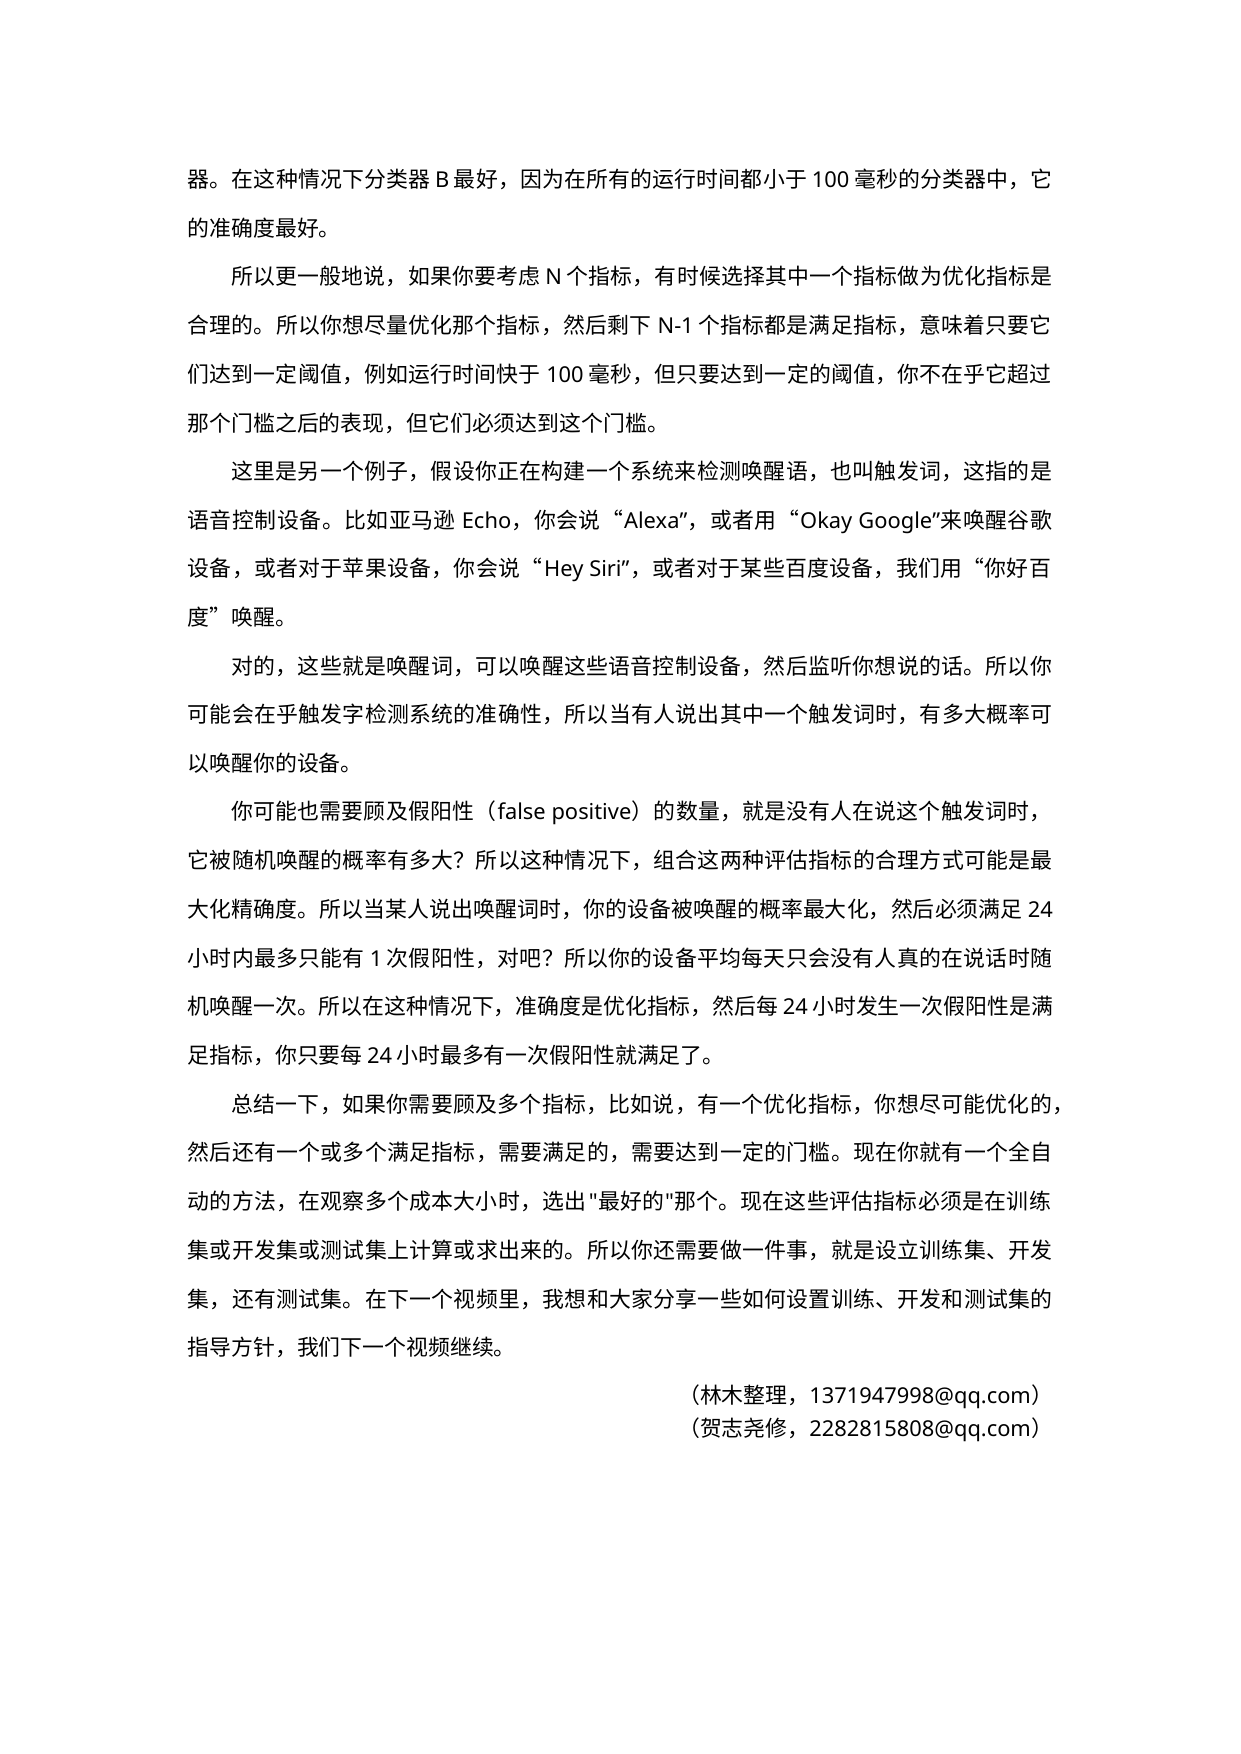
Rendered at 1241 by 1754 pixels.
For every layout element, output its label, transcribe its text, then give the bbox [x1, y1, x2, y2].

text 总结一下，如果你需要顾及多个指标，比如说，有一个优化指标，你想尽可能优化的，然后还有一个或多个满足指标，需要满足的，需要达到一定的门槛。现在你就有一个全自动的方法，在观察多个成本大小时，选出"最好的"那个。现在这些评估指标必须是在训练集或开发集或测试集上计算或求出来的。所以你还需要做一件事，就是设立训练集、开发集，还有测试集。在下一个视频里，我想和大家分享一些如何设置训练、开发和测试集的指导方针，我们下一个视频继续。 [187, 1086, 1053, 1362]
text 你可能也需要顾及假阳性（false positive）的数量，就是没有人在说这个触发词时，它被随机唤醒的概率有多大？所以这种情况下，组合这两种评估指标的合理方式可能是最大化精确度。所以当某人说出唤醒词时，你的设备被唤醒的概率最大化，然后必须满足24小时内最多只能有1次假阳性，对吧？所以你的设备平均每天只会没有人真的在说话时随机唤醒一次。所以在这种情况下，准确度是优化指标，然后每24小时发生一次假阳性是满足指标，你只要每24小时最多有一次假阳性就满足了。 [187, 794, 1053, 1070]
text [187, 162, 1053, 243]
text 对的，这些就是唤醒词，可以唤醒这些语音控制设备，然后监听你想说的话。所以你可能会在乎触发字检测系统的准确性，所以当有人说出其中一个触发词时，有多大概率可以唤醒你的设备。 [187, 648, 1053, 778]
text （贺志尧修，2282815808@qq.com） [187, 1411, 1053, 1443]
text 这里是另一个例子，假设你正在构建一个系统来检测唤醒语，也叫触发词，这指的是语音控制设备。比如亚马逊Echo，你会说“Alexa”，或者用“Okay Google”来唤醒谷歌设备，或者对于苹果设备，你会说“Hey Siri”，或者对于某些百度设备，我们用“你好百度”唤醒。 [187, 454, 1053, 632]
text 所以更一般地说，如果你要考虑N个指标，有时候选择其中一个指标做为优化指标是合理的。所以你想尽量优化那个指标，然后剩下N-1个指标都是满足指标，意味着只要它们达到一定阈值，例如运行时间快于100毫秒，但只要达到一定的阈值，你不在乎它超过那个门槛之后的表现，但它们必须达到这个门槛。 [187, 259, 1053, 438]
text （林木整理，1371947998@qq.com） [187, 1378, 1053, 1411]
